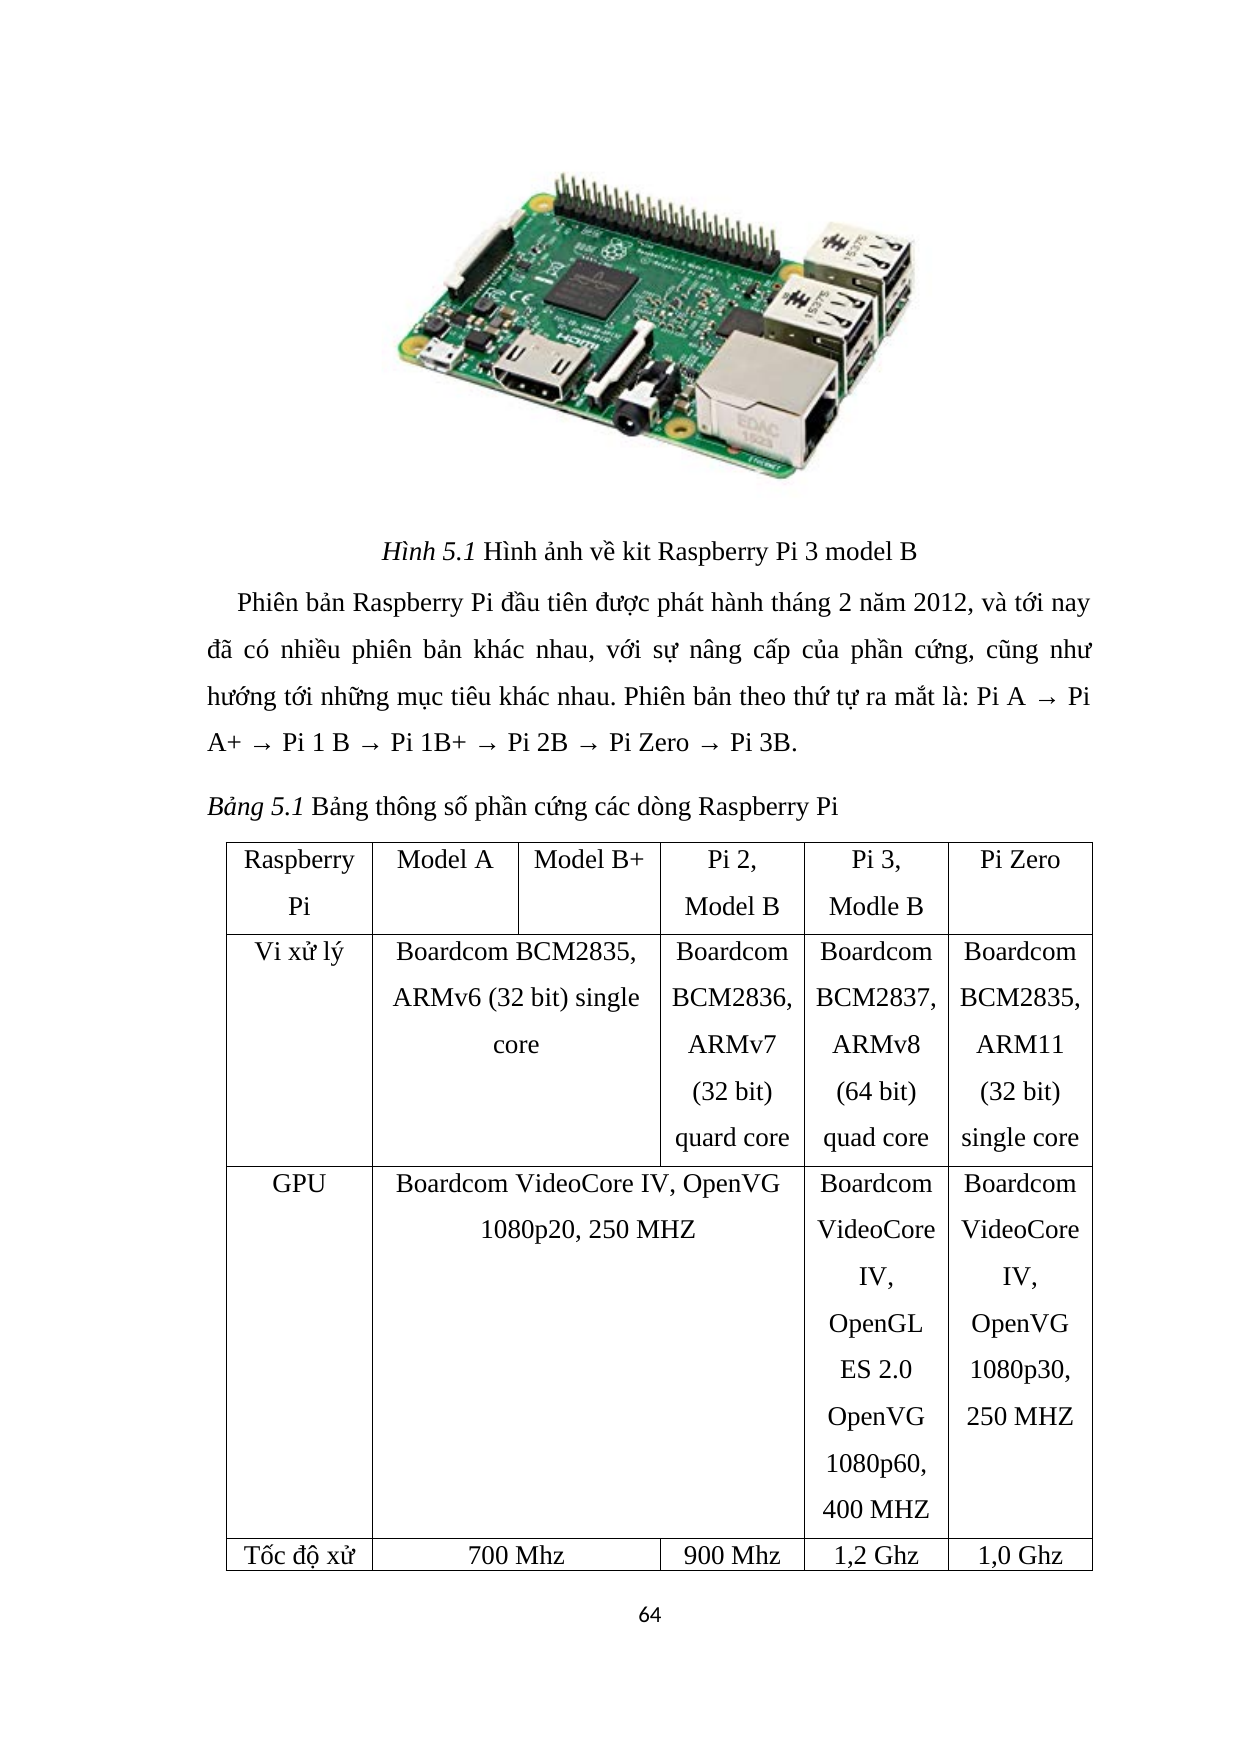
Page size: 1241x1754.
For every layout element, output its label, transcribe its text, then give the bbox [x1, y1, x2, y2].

table_cell 1,2 Ghz [805, 1539, 948, 1570]
table_cell Tốc độ xử lý [227, 1539, 372, 1570]
table_cell 900 Mhz [661, 1539, 804, 1570]
table_cell Boardcom BCM2836, ARMv7 (32 bit) quard core [661, 935, 804, 1166]
table_cell GPU [227, 1167, 372, 1538]
table_header Raspberry Pi [227, 843, 372, 934]
table_cell Boardcom BCM2835, ARM11 (32 bit) single core [949, 935, 1092, 1166]
table_cell 1,0 Ghz [949, 1539, 1092, 1570]
table_cell Boardcom VideoCore IV, OpenVG 1080p20, 250 MHZ [373, 1167, 804, 1538]
table_header Pi 3, Modle B [805, 843, 948, 934]
table_cell Vi xử lý [227, 935, 372, 1166]
table_header Pi Zero [949, 843, 1092, 934]
table_cell Boardcom VideoCore IV, OpenVG 1080p30, 250 MHZ [949, 1167, 1092, 1538]
text Phiên bản Raspberry Pi đầu tiên được phát hành tháng 2 năm 2012, và tới nay đã có nhiều phiên bản khác nhau, với sự nâng cấp của phần cứng, cũng như hướng tới những mục tiêu khác nhau. Phiên bản theo thứ tự ra mắt là: Pi A → Pi A+ → Pi 1 B → Pi 1B+ → Pi 2B → Pi Zero → Pi 3B. [207, 587, 1092, 758]
table_cell Boardcom VideoCore IV, OpenGL ES 2.0 OpenVG 1080p60, 400 MHZ [805, 1167, 948, 1538]
table_cell 700 Mhz [373, 1539, 660, 1570]
table_cell Boardcom BCM2837, ARMv8 (64 bit) quad core [805, 935, 948, 1166]
text Hình 5.1 Hình ảnh về kit Raspberry Pi 3 model B [207, 534, 1092, 566]
table_header Pi 2, Model B [661, 843, 804, 934]
table_header Model B+ [519, 843, 660, 934]
table_cell Boardcom BCM2835, ARMv6 (32 bit) single core [373, 935, 660, 1166]
table_header Model A [373, 843, 518, 934]
picture [381, 147, 937, 504]
text Bảng 5.1 Bảng thông số phần cứng các dòng Raspberry Pi [207, 790, 1092, 821]
